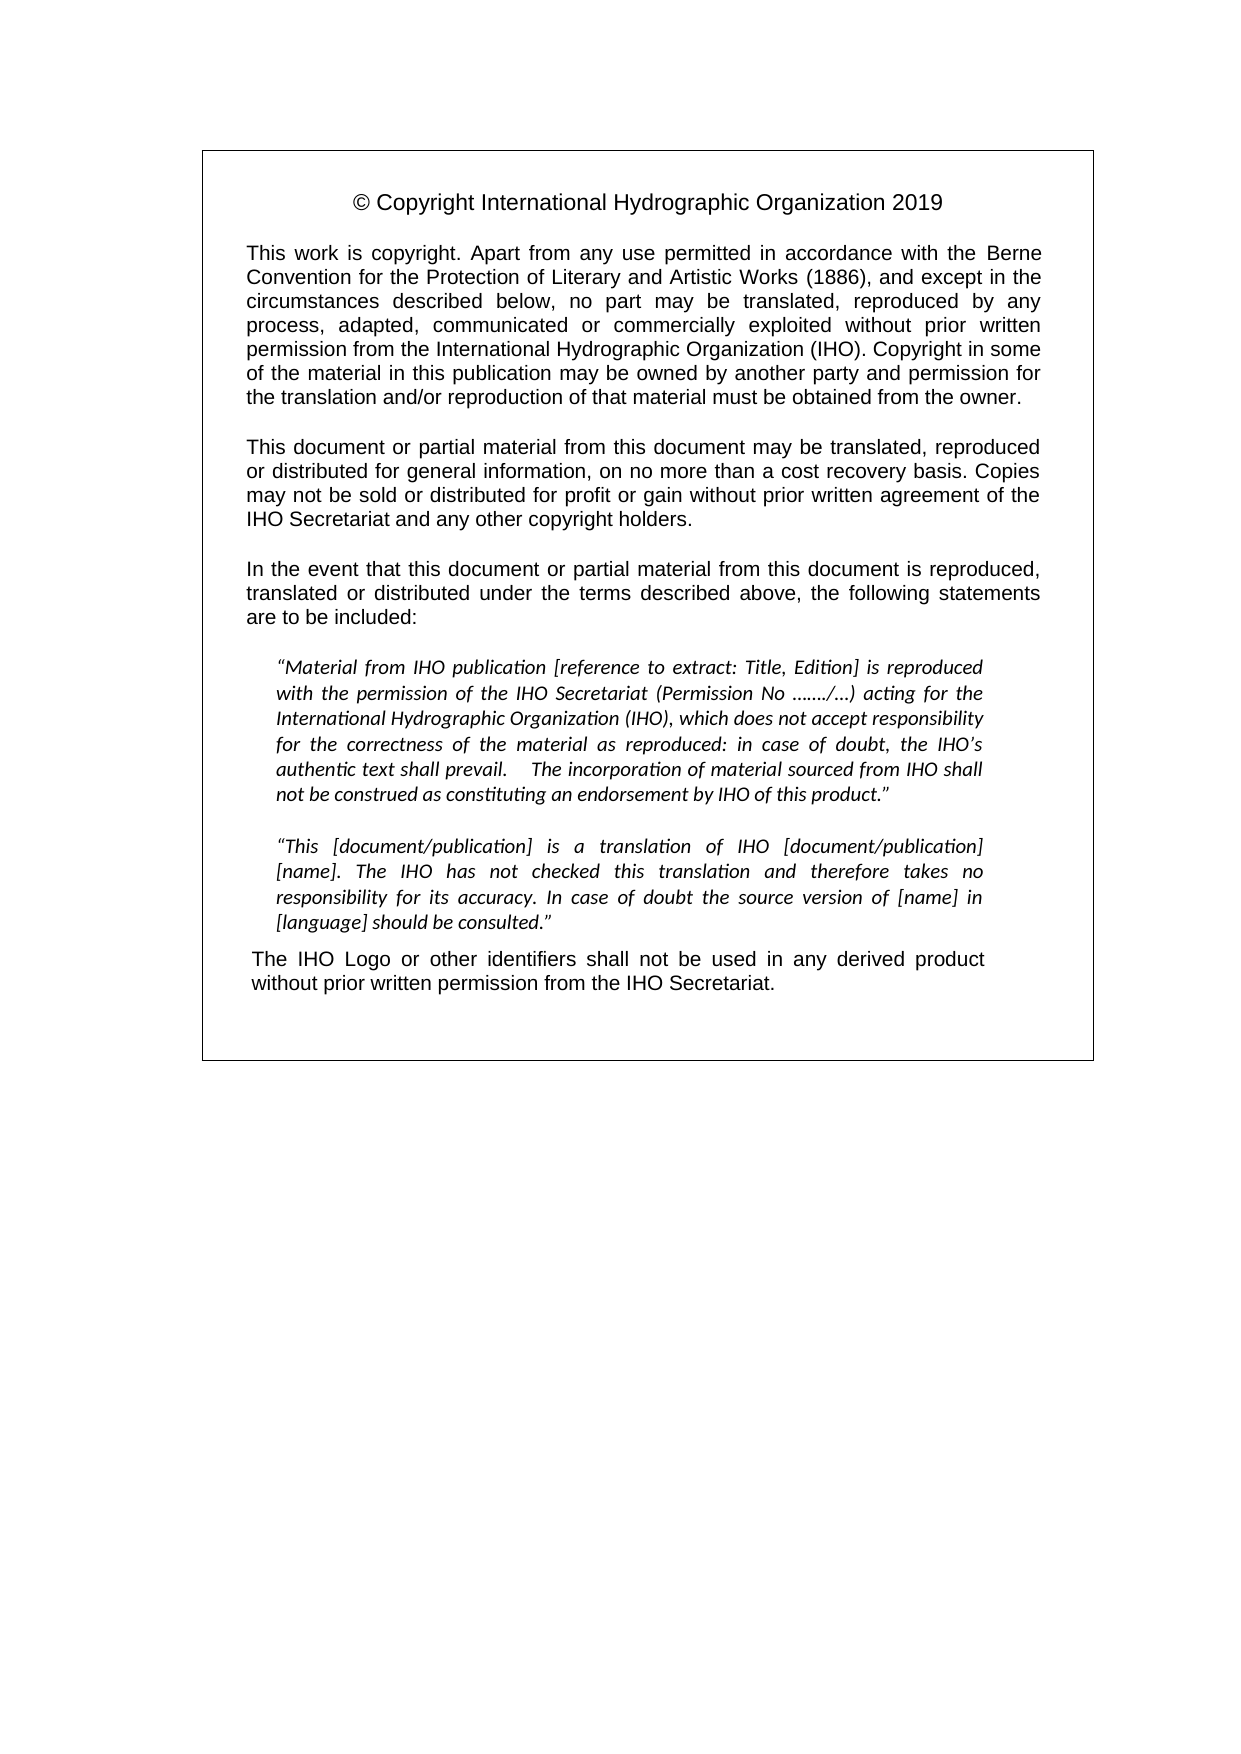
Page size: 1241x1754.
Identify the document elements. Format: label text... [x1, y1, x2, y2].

table_cell “This [document/publication] is a translation of IHO [document/publication] [name]. The IHO has not checked this translation and therefore takes no responsibility for its accuracy. In case of doubt the source version of [name] in [language] should be consulted.” The IHO Logo or other identifiers shall not be used in any derived product without prior written permission from the IHO Secretariat. [203, 821, 1093, 1060]
table_cell This document or partial material from this document may be translated, reproduced or distributed for general information, on no more than a cost recovery basis. Copies may not be sold or distributed for profit or gain without prior written agreement of the IHO Secretariat and any other copyright holders. [203, 422, 1093, 543]
table_cell “Material from IHO publication [reference to extract: Title, Edition] is reproduced with the permission of the IHO Secretariat (Permission No ……./…) acting for the International Hydrographic Organization (IHO), which does not accept responsibility for the correctness of the material as reproduced: in case of doubt, the IHO’s authentic text shall prevail. The incorporation of material sourced from IHO shall not be construed as constituting an endorsement by IHO of this product.” [203, 642, 1093, 819]
table_header © Copyright International Hydrographic Organization 2019 [203, 151, 1093, 227]
table_cell This work is copyright. Apart from any use permitted in accordance with the Berne Convention for the Protection of Literary and Artistic Works (1886), and except in the circumstances described below, no part may be translated, reproduced by any process, adapted, communicated or commercially exploited without prior written permission from the International Hydrographic Organization (IHO). Copyright in some of the material in this publication may be owned by another party and permission for the translation and/or reproduction of that material must be obtained from the owner. [203, 229, 1093, 421]
table_cell In the event that this document or partial material from this document is reproduced, translated or distributed under the terms described above, the following statements are to be included: [203, 544, 1093, 641]
